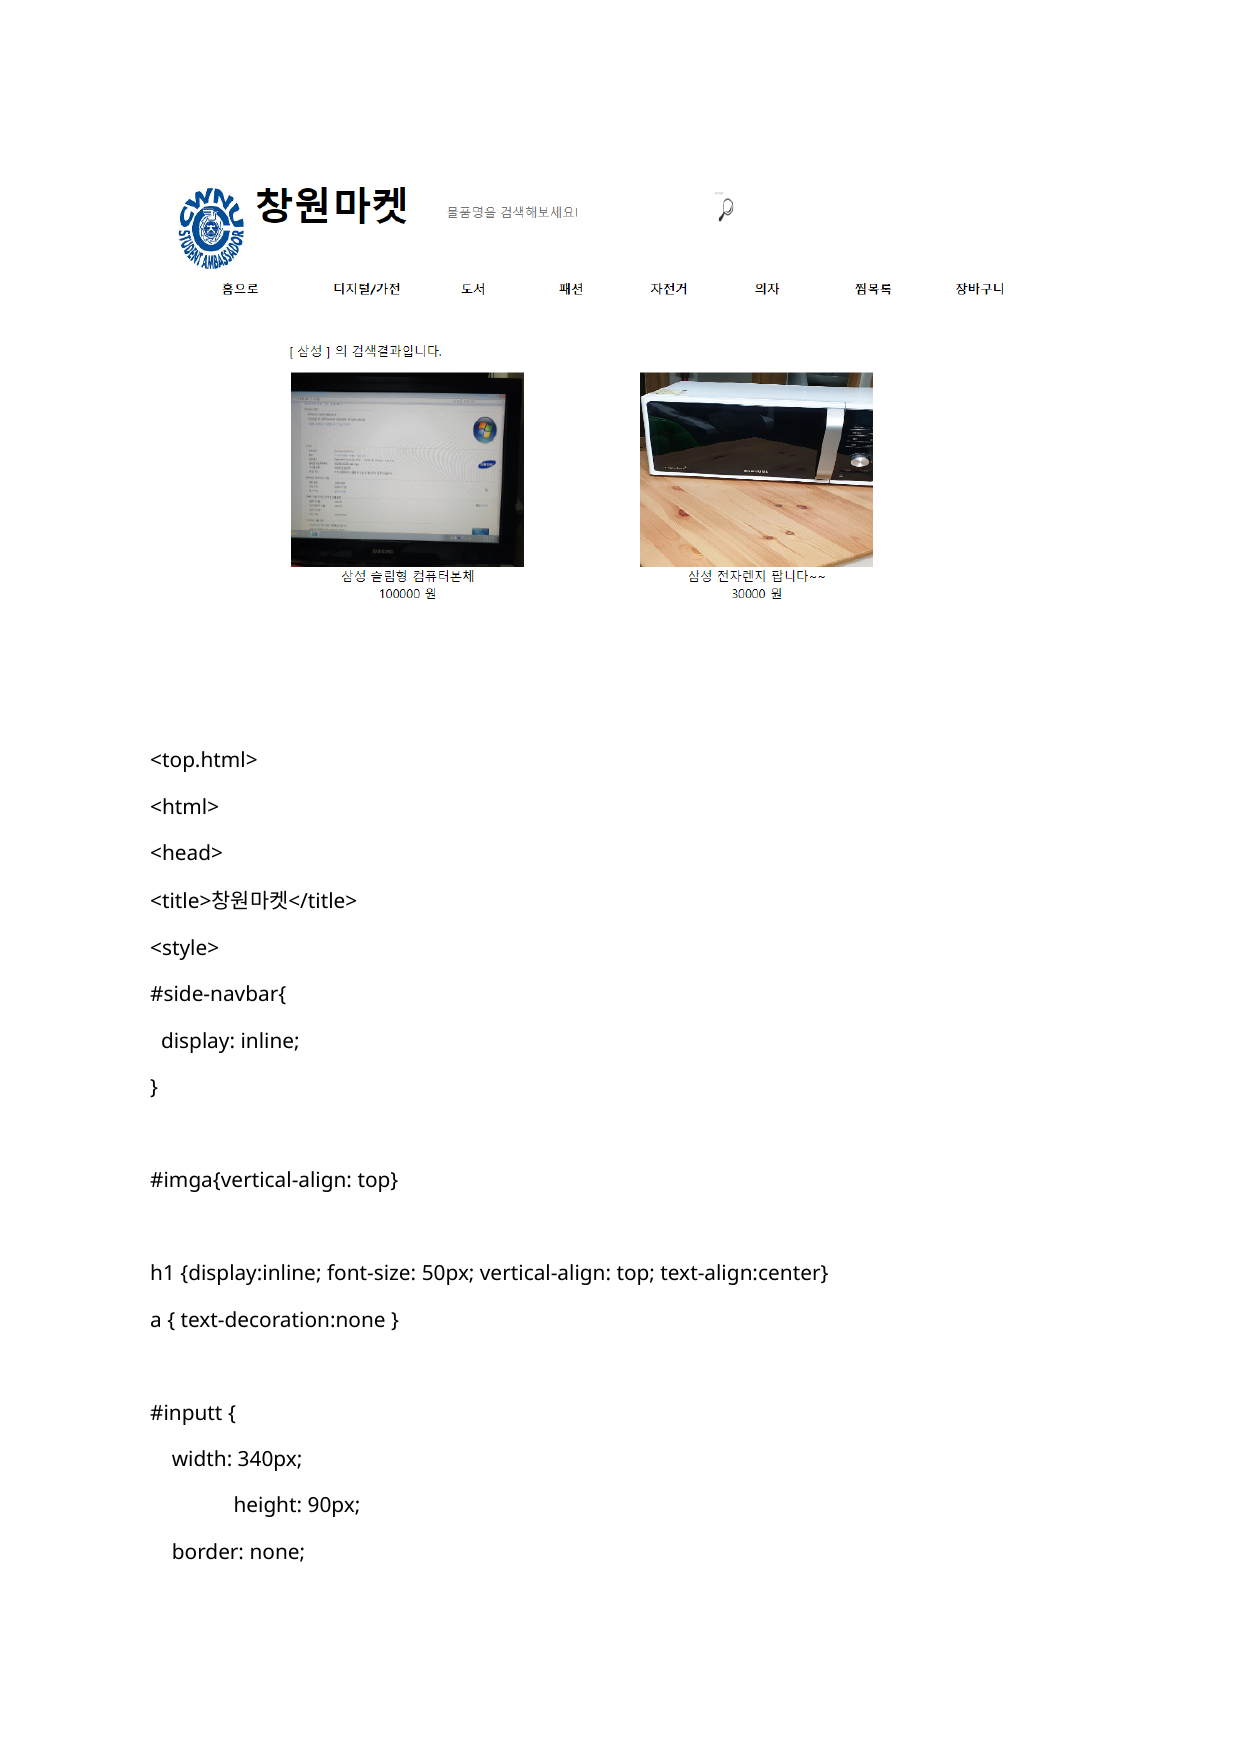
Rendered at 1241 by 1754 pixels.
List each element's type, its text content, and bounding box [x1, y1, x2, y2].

text #side-navbar{ [150, 979, 1090, 1008]
text <html> [150, 792, 1090, 820]
text h1 {display:inline; font-size: 50px; vertical-align: top; text-align:center} [150, 1258, 1090, 1287]
text <top.html> [150, 745, 1090, 774]
text #inputt { [150, 1398, 1090, 1426]
text height: 90px; [150, 1491, 1090, 1519]
text border: none; [150, 1537, 1090, 1566]
text <title>창원마켓</title> [150, 885, 1090, 915]
text a { text-decoration:none } [150, 1305, 1090, 1333]
text display: inline; [150, 1026, 1090, 1054]
text #imga{vertical-align: top} [150, 1165, 1090, 1194]
text <head> [150, 838, 1090, 867]
text } [150, 1072, 1090, 1101]
text <style> [150, 933, 1090, 962]
text width: 340px; [150, 1444, 1090, 1473]
picture [150, 177, 1091, 681]
